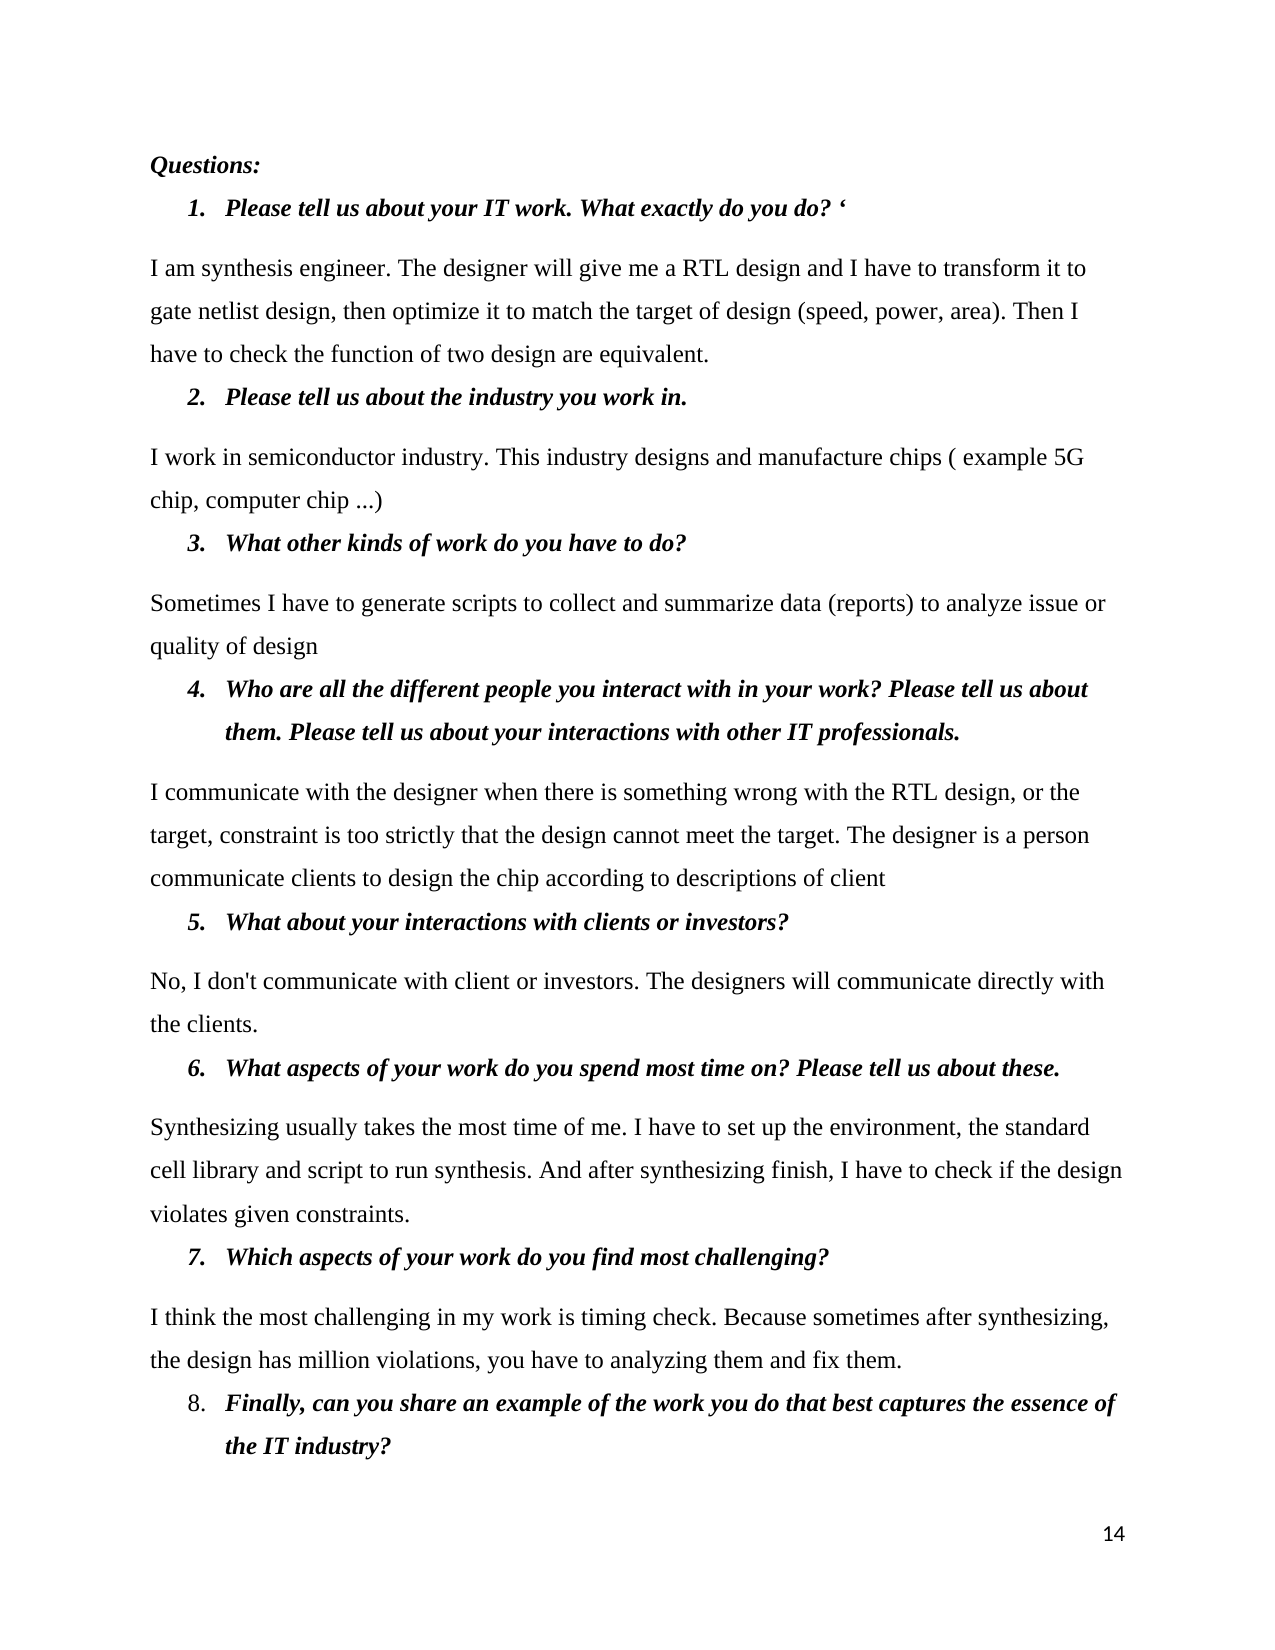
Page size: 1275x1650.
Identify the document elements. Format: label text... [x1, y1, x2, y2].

list Please tell us about the industry you work in. [187, 382, 1125, 411]
list Finally, can you share an example of the work you do that best captures the essence of the IT industry? [187, 1388, 1125, 1460]
text I work in semiconductor industry. This industry designs and manufacture chips ( example 5G chip, computer chip ...) [150, 442, 1125, 514]
list Please tell us about your IT work. What exactly do you do? ‘ [187, 193, 1125, 222]
list What aspects of your work do you spend most time on? Please tell us about these. [187, 1053, 1125, 1081]
text Questions: [150, 150, 1125, 179]
text I think the most challenging in my work is timing check. Because sometimes after synthesizing, the design has million violations, you have to analyzing them and fix them. [150, 1302, 1125, 1373]
text I communicate with the designer when there is something wrong with the RTL design, or the target, constraint is too strictly that the design cannot meet the target. The designer is a person communicate clients to design the chip according to descriptions of client [150, 777, 1125, 892]
list Which aspects of your work do you find most challenging? [187, 1242, 1125, 1271]
list What other kinds of work do you have to do? [187, 528, 1125, 557]
text Synthesizing usually takes the most time of me. I have to set up the environment, the standard cell library and script to run synthesis. And after synthesizing finish, I have to check if the design violates given constraints. [150, 1112, 1125, 1227]
text No, I don't communicate with client or investors. The designers will communicate directly with the clients. [150, 966, 1125, 1038]
text Sometimes I have to generate scripts to collect and summarize data (reports) to analyze issue or quality of design [150, 588, 1125, 660]
text I am synthesis engineer. The designer will give me a RTL design and I have to transform it to gate netlist design, then optimize it to match the target of design (speed, power, area). Then I have to check the function of two design are equivalent. [150, 253, 1125, 368]
list Who are all the different people you interact with in your work? Please tell us about them. Please tell us about your interactions with other IT professionals. [187, 674, 1125, 746]
list What about your interactions with clients or investors? [187, 907, 1125, 935]
